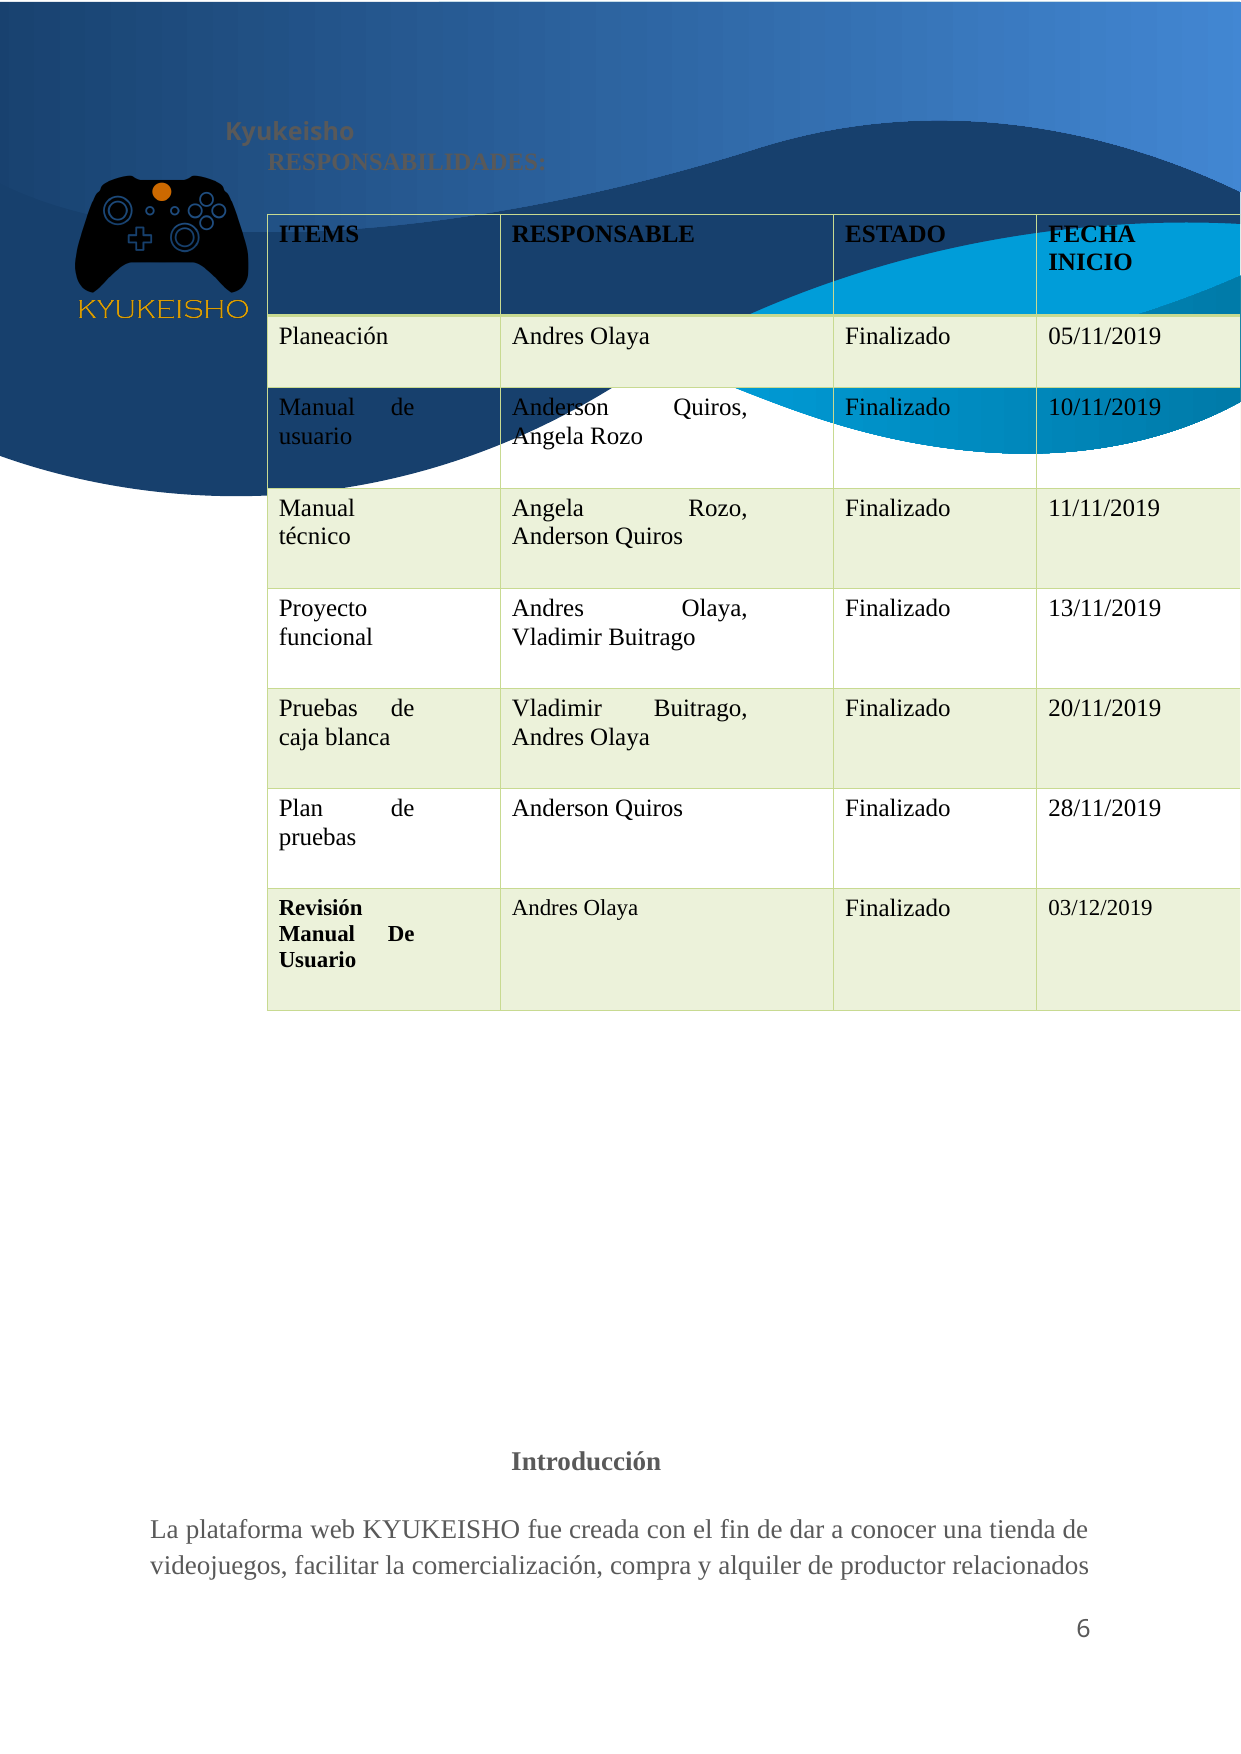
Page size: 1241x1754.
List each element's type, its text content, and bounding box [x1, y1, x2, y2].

table_cell Finalizado [834, 689, 1036, 788]
table_cell Finalizado [834, 489, 1036, 588]
picture [75, 147, 249, 321]
table_cell 05/11/2019 [1037, 317, 1240, 387]
table_cell Anderson Quiros [501, 789, 833, 888]
table_cell Vladimir Buitrago, Andres Olaya [501, 689, 833, 788]
table_cell Finalizado [834, 317, 1036, 387]
table_cell Plan de pruebas [268, 789, 500, 888]
table_cell 20/11/2019 [1037, 689, 1240, 788]
table_cell Angela Rozo, Anderson Quiros [501, 489, 833, 588]
table_cell Andres Olaya [501, 317, 833, 387]
table_header FECHA INICIO [1037, 215, 1240, 314]
table_header ESTADO [834, 215, 1036, 314]
table_cell Planeación [268, 317, 500, 387]
text Introducción [75, 1445, 1090, 1476]
table_cell 10/11/2019 [1037, 388, 1240, 487]
table_cell Anderson Quiros, Angela Rozo [501, 388, 833, 487]
table_header ITEMS [268, 215, 500, 314]
table_cell 11/11/2019 [1037, 489, 1240, 588]
table_cell Manual de usuario [268, 388, 500, 487]
table_cell Finalizado [834, 789, 1036, 888]
table_cell Andres Olaya, Vladimir Buitrago [501, 589, 833, 688]
table_cell Finalizado [834, 388, 1036, 487]
table_cell Finalizado [834, 589, 1036, 688]
table_cell Finalizado [834, 889, 1036, 1010]
table_cell Andres Olaya [501, 889, 833, 1010]
text RESPONSABILIDADES: [249, 147, 1090, 176]
table_cell Proyecto funcional [268, 589, 500, 688]
table_header RESPONSABLE [501, 215, 833, 314]
table_cell Manual técnico [268, 489, 500, 588]
table_cell 03/12/2019 [1037, 889, 1240, 1010]
table_cell 13/11/2019 [1037, 589, 1240, 688]
table_cell Revisión Manual De Usuario [268, 889, 500, 1010]
table_cell 28/11/2019 [1037, 789, 1240, 888]
table_cell Pruebas de caja blanca [268, 689, 500, 788]
